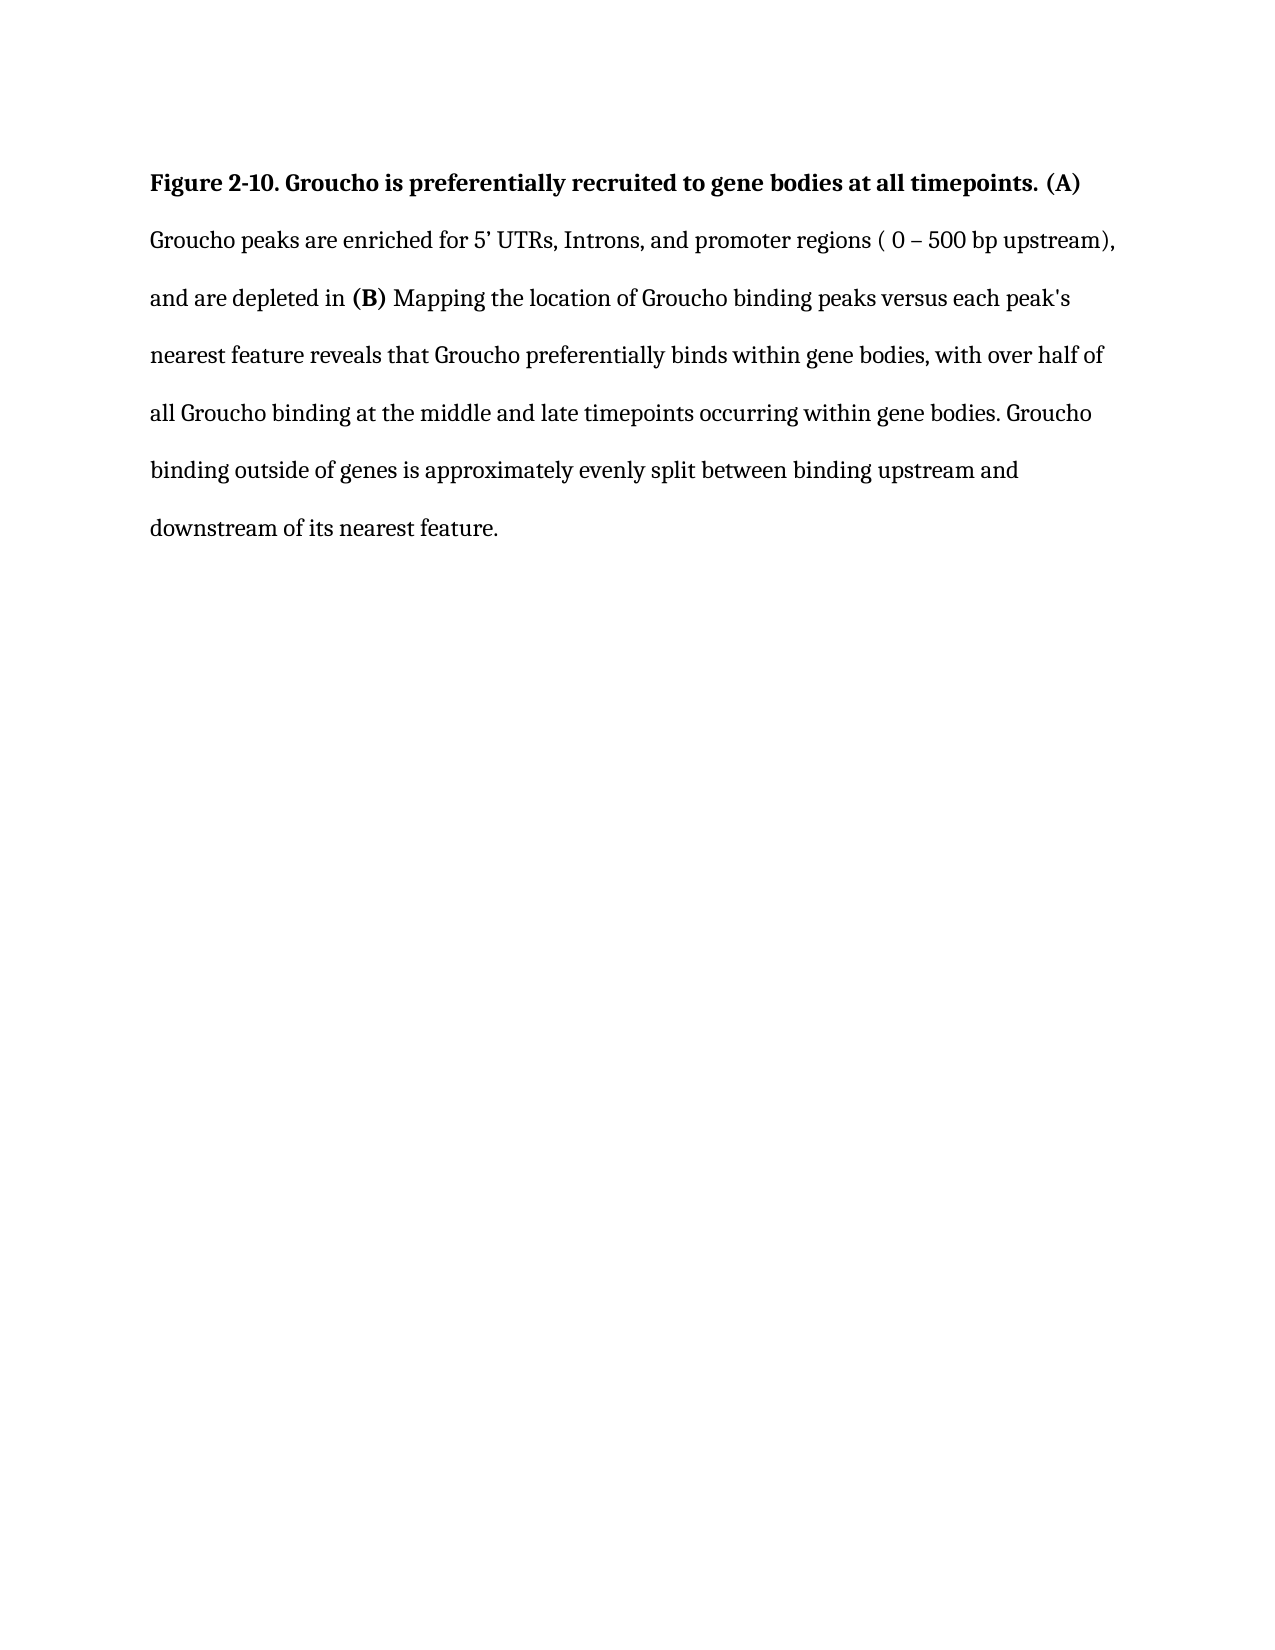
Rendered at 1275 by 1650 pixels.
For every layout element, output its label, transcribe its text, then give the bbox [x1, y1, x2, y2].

text Figure 2-10. Groucho is preferentially recruited to gene bodies at all timepoints. (A) Groucho peaks are enriched for 5’ UTRs, Introns, and promoter regions ( 0 – 500 bp upstream), and are depleted in (B) Mapping the location of Groucho binding peaks versus each peak's nearest feature reveals that Groucho preferentially binds within gene bodies, with over half of all Groucho binding at the middle and late timepoints occurring within gene bodies. Groucho binding outside of genes is approximately evenly split between binding upstream and downstream of its nearest feature. [150, 169, 1125, 542]
